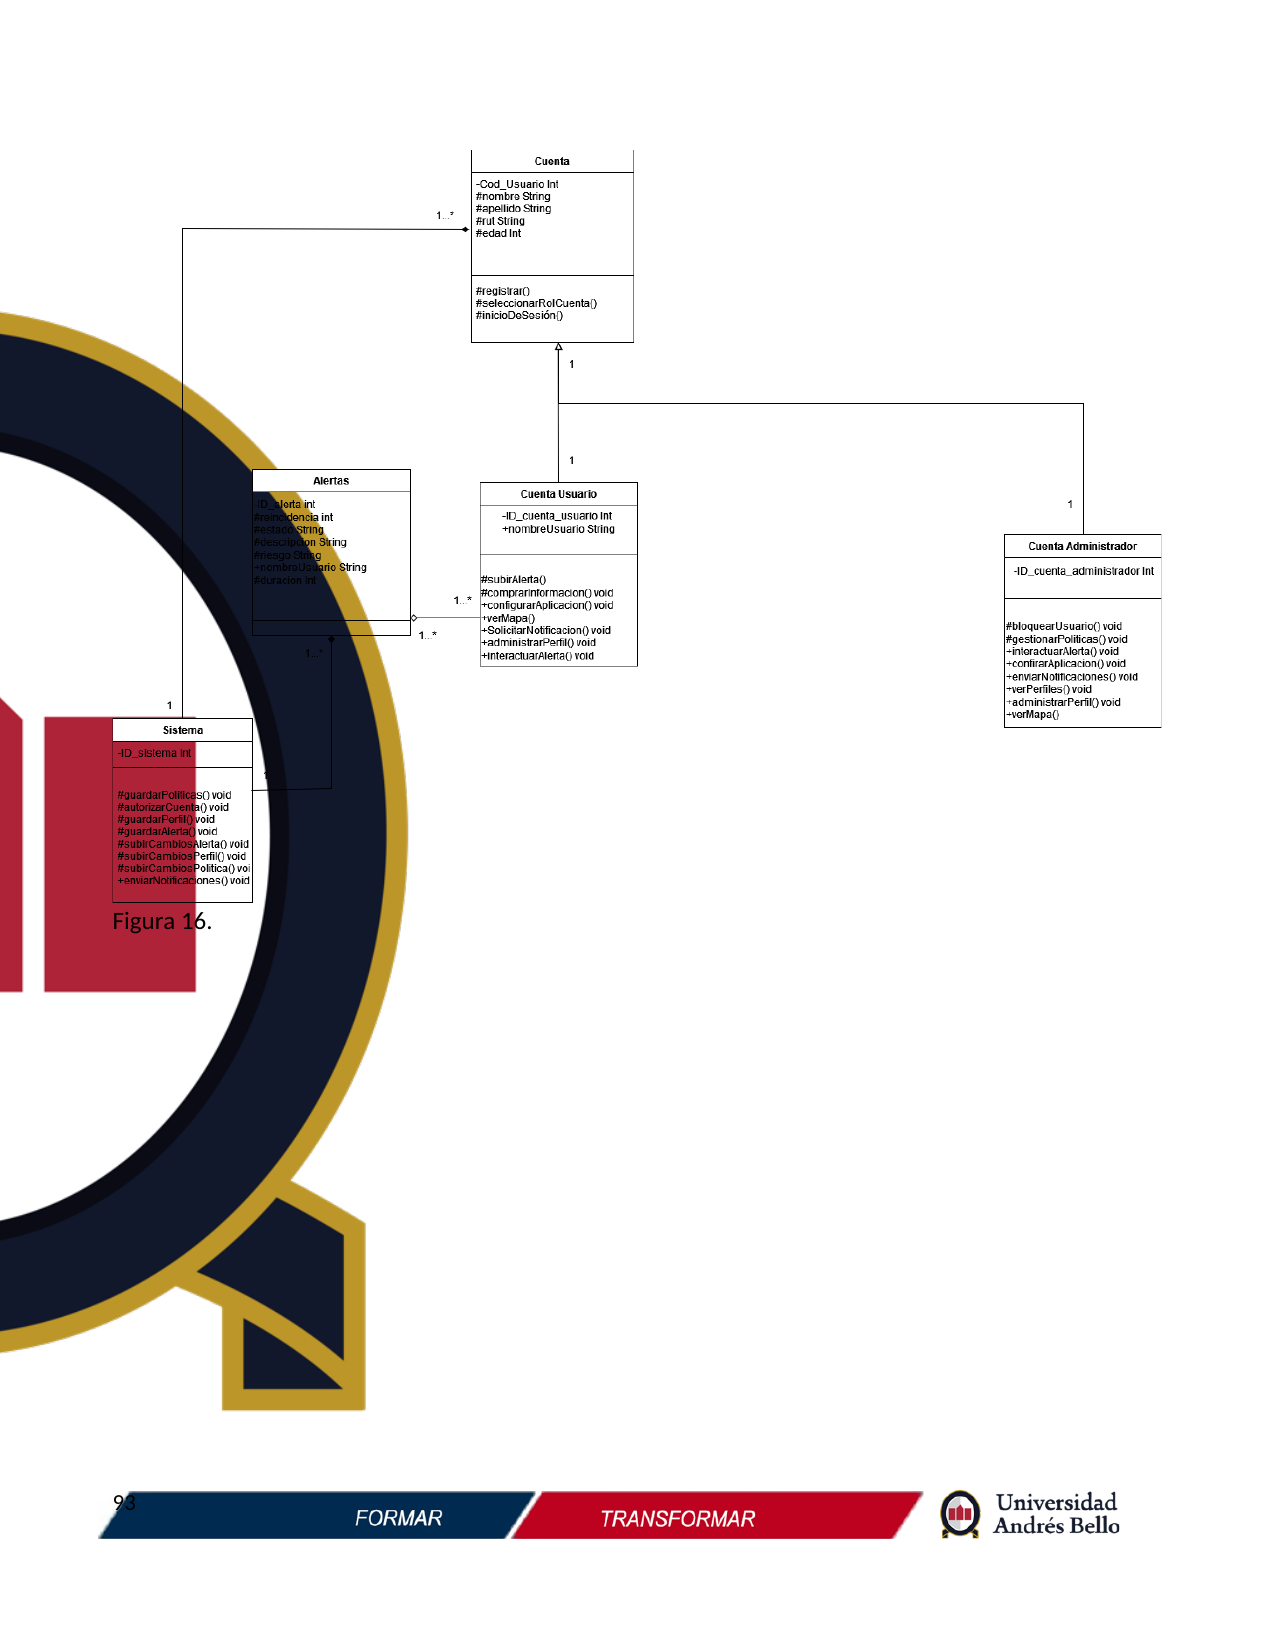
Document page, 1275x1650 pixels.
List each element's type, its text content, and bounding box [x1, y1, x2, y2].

picture [0, 150, 1162, 1423]
picture [97, 1489, 1120, 1539]
text Figura 16. [112, 905, 1162, 935]
